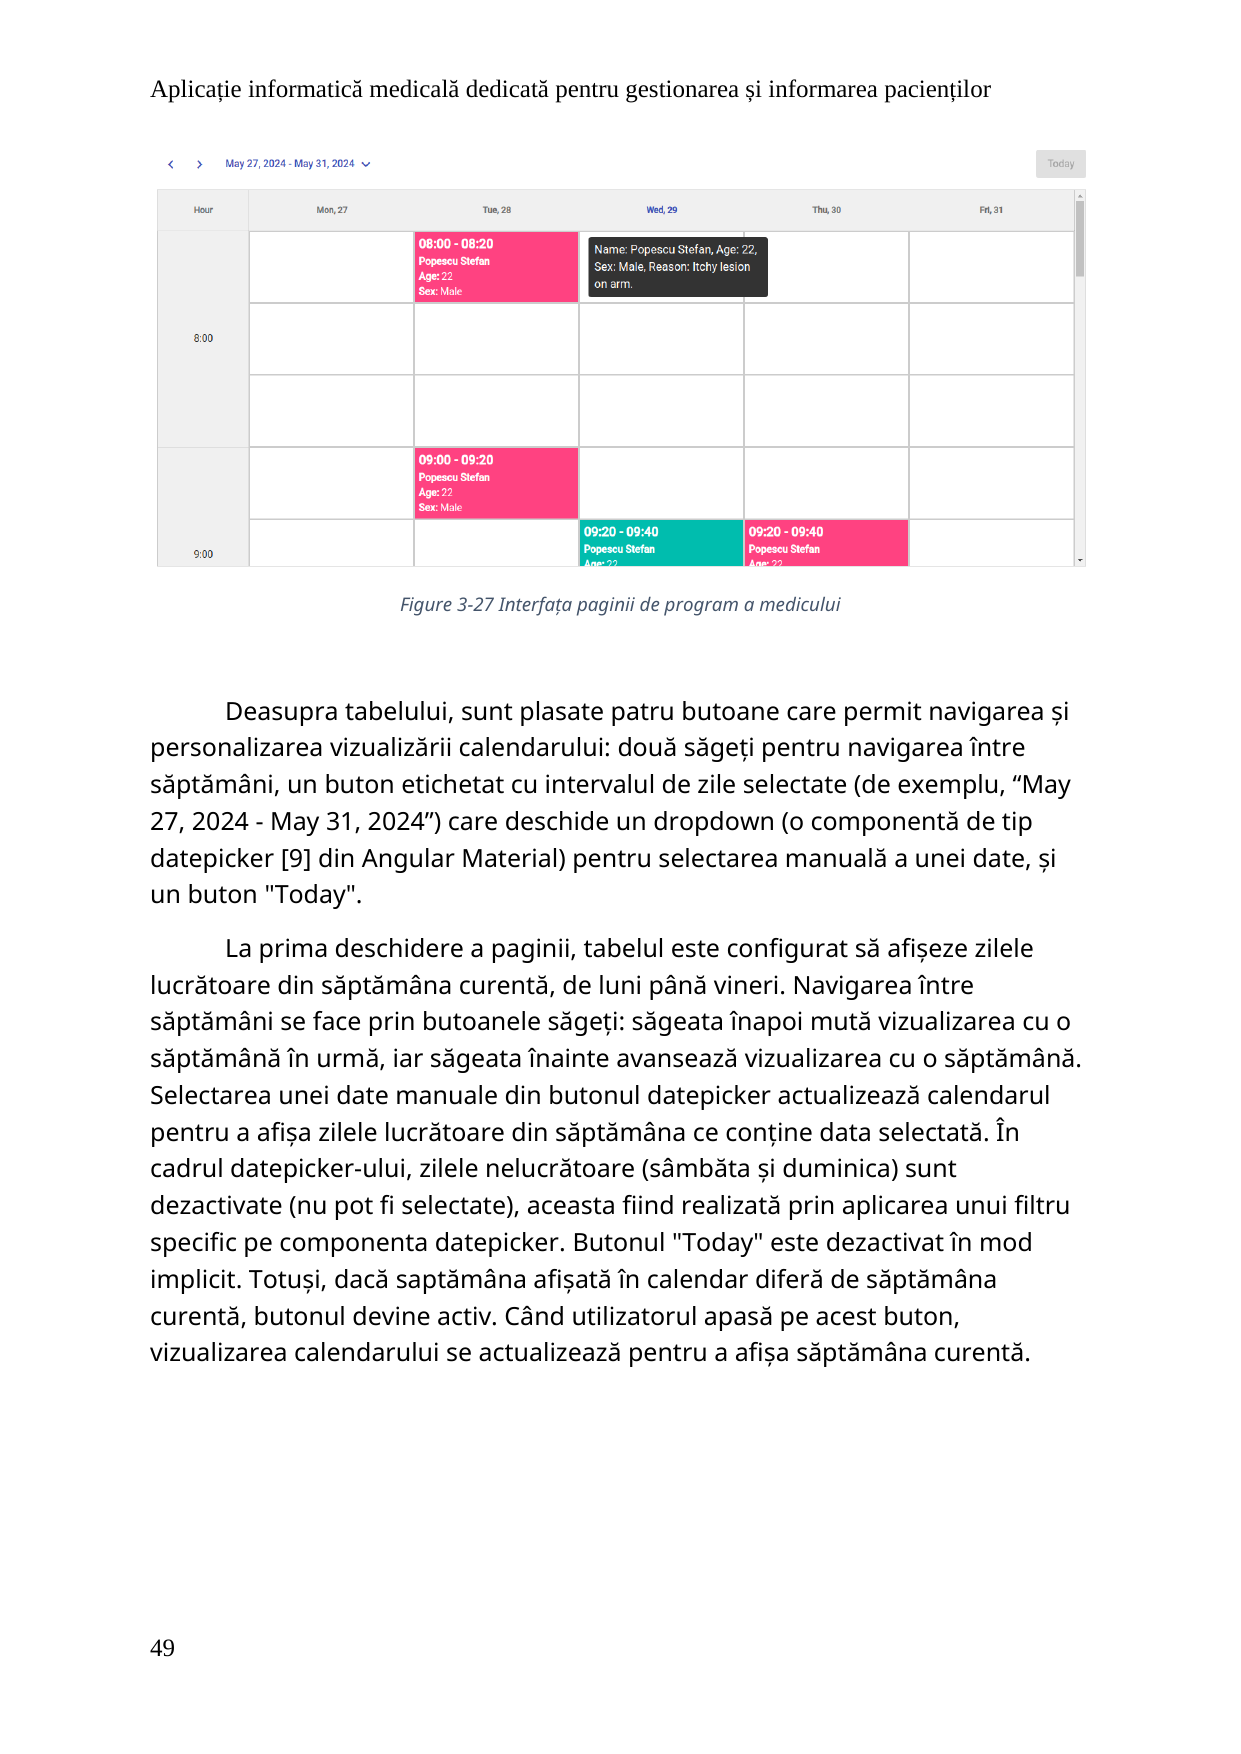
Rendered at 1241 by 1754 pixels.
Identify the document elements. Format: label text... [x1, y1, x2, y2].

text La prima deschidere a paginii, tabelul este configurat să afișeze zilele lucrătoare din săptămâna curentă, de luni până vineri. Navigarea între săptămâni se face prin butoanele săgeți: săgeata înapoi mută vizualizarea cu o săptămână în urmă, iar săgeata înainte avansează vizualizarea cu o săptămână. Selectarea unei date manuale din butonul datepicker actualizează calendarul pentru a afișa zilele lucrătoare din săptămâna ce conține data selectată. În cadrul datepicker-ului, zilele nelucrătoare (sâmbăta și duminica) sunt dezactivate (nu pot fi selectate), aceasta fiind realizată prin aplicarea unui filtru specific pe componenta datepicker. Butonul "Today" este dezactivat în mod implicit. Totuși, dacă saptămâna afişată în calendar diferă de săptămâna curentă, butonul devine activ. Când utilizatorul apasă pe acest buton, vizualizarea calendarului se actualizează pentru a afișa săptămâna curentă. [150, 931, 1090, 1369]
picture [150, 150, 1091, 572]
text Deasupra tabelului, sunt plasate patru butoane care permit navigarea și personalizarea vizualizării calendarului: două săgeți pentru navigarea între săptămâni, un buton etichetat cu intervalul de zile selectate (de exemplu, “May 27, 2024 - May 31, 2024”) care deschide un dropdown (o componentă de tip datepicker din Angular Material) pentru selectarea manuală a unei date, și un buton "Today". [150, 693, 1090, 911]
